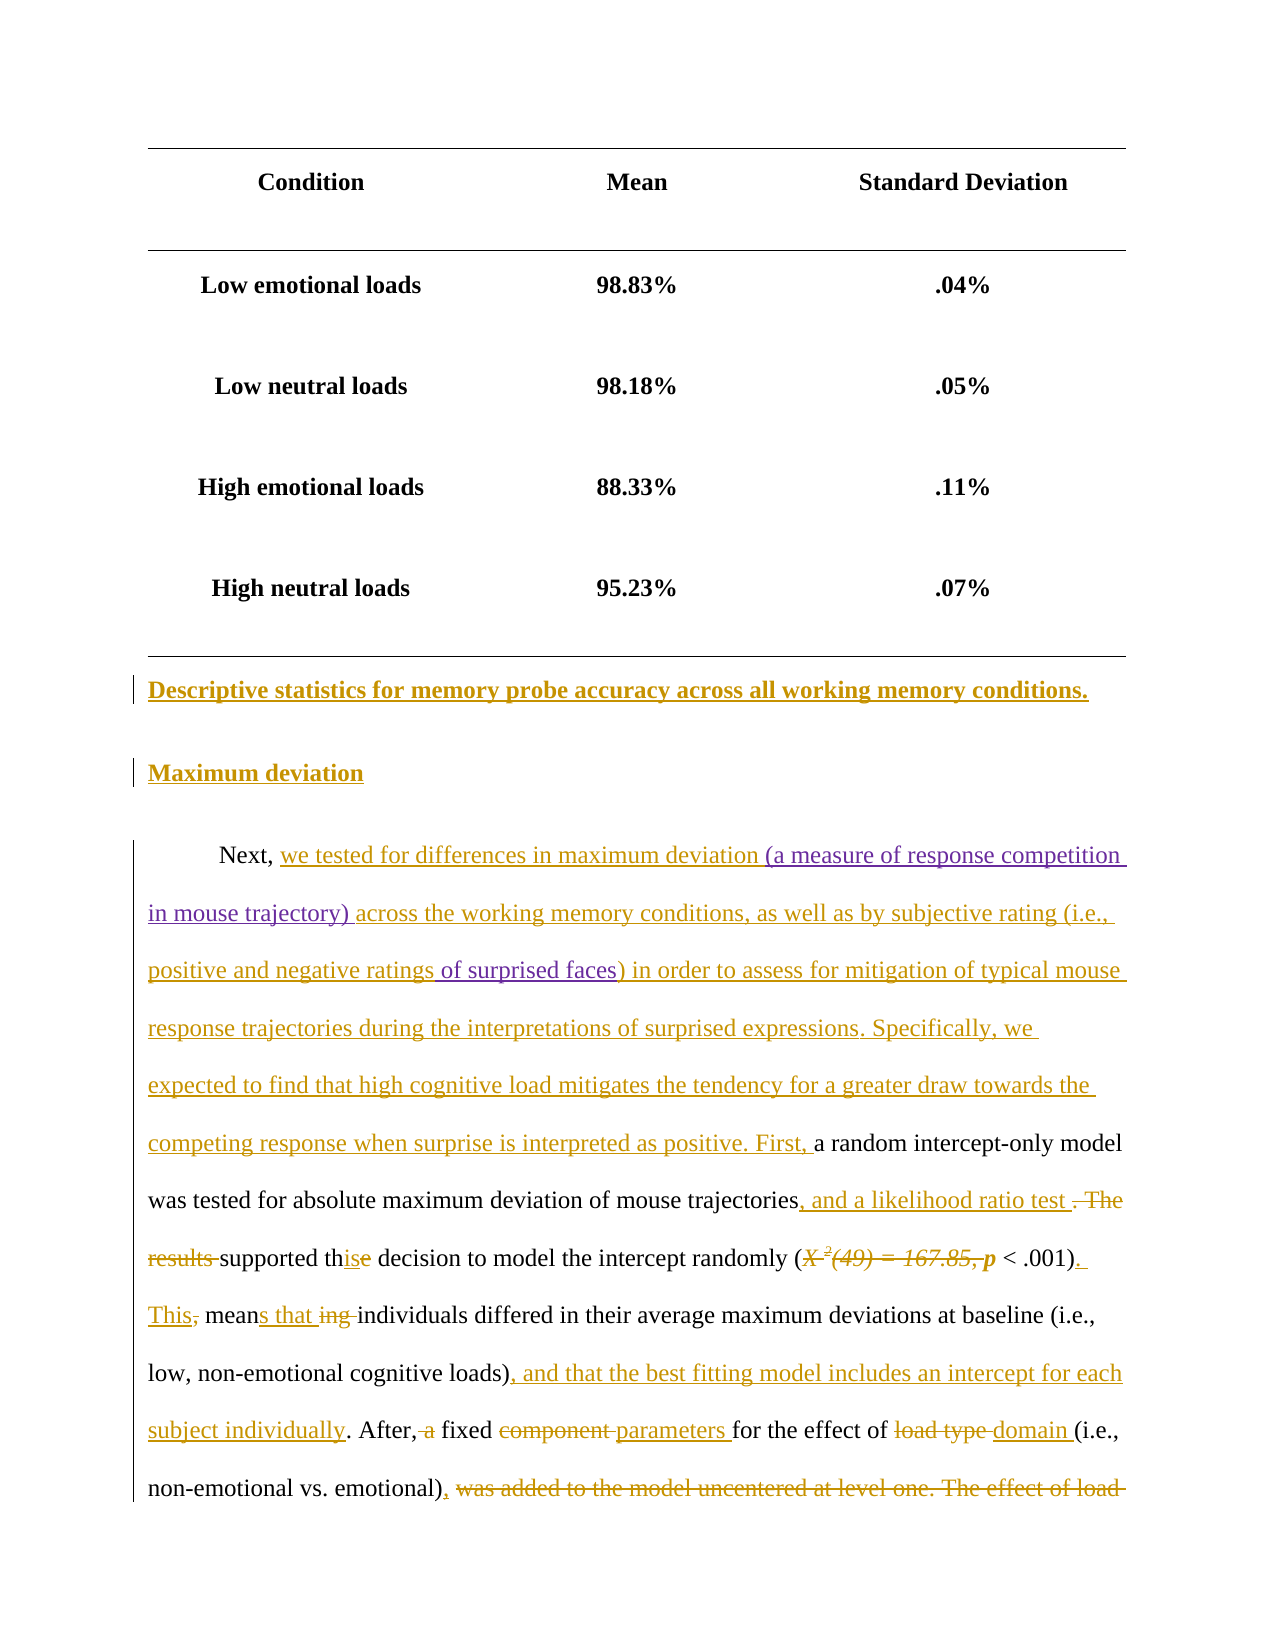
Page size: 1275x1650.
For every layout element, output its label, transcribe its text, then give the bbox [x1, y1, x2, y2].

table_cell 98.18% [474, 352, 800, 453]
table_cell 88.33% [474, 453, 800, 554]
table_cell .04% [800, 251, 1126, 352]
table_cell .07% [800, 554, 1126, 656]
table_header Standard Deviation [800, 149, 1126, 250]
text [148, 982, 1127, 1502]
table_cell 95.23% [474, 554, 800, 656]
table_cell High emotional loads [148, 453, 474, 554]
table_cell Low neutral loads [148, 352, 474, 453]
table_header Mean [474, 149, 800, 250]
table_cell .11% [800, 453, 1126, 554]
table_cell 98.83% [474, 251, 800, 352]
table_cell High neutral loads [148, 554, 474, 656]
table_header Condition [148, 149, 474, 250]
table_cell Low emotional loads [148, 251, 474, 352]
table_cell .05% [800, 352, 1126, 453]
